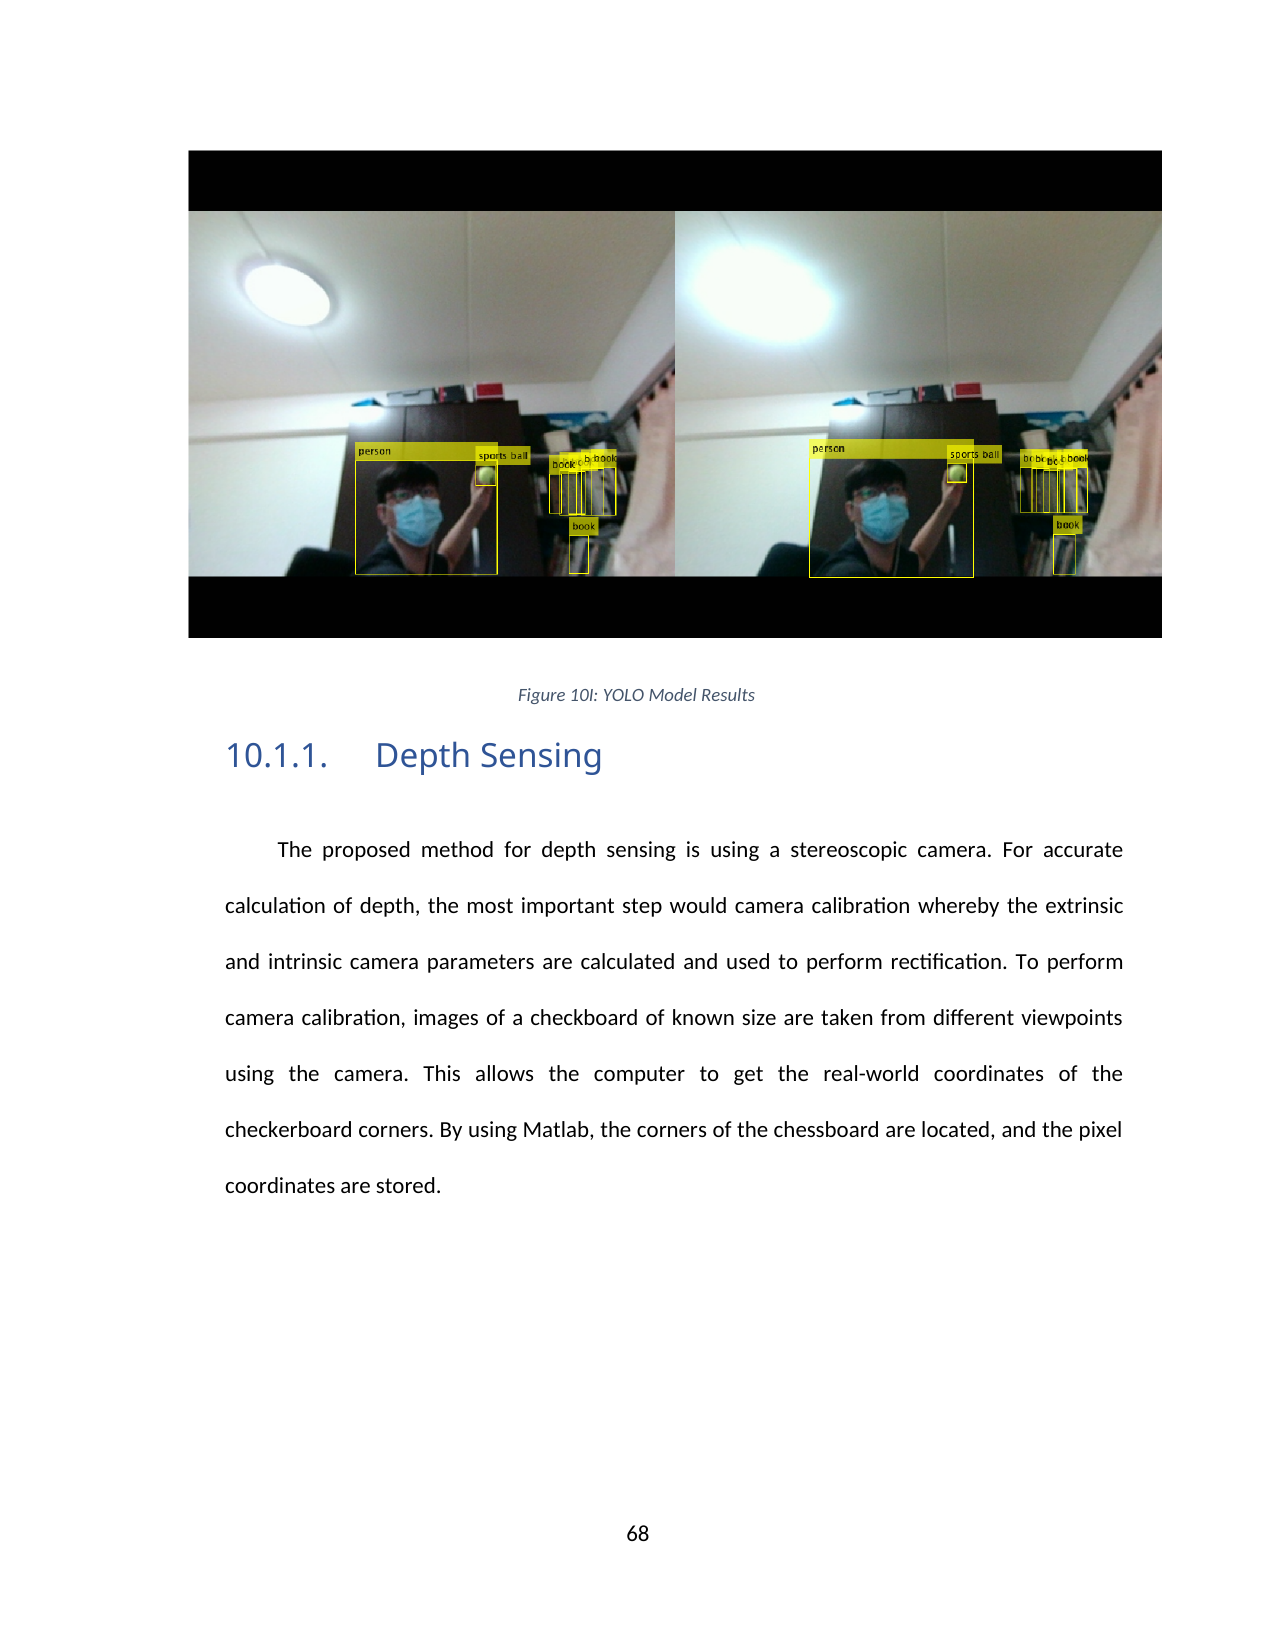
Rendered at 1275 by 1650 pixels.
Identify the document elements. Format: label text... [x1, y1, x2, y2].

text The proposed method for depth sensing is using a stereoscopic camera. For accurate calculation of depth, the most important step would camera calibration whereby the extrinsic and intrinsic camera parameters are calculated and used to perform rectification. To perform camera calibration, images of a checkboard of known size are taken from different viewpoints using the camera. This allows the computer to get the real-world coordinates of the checkerboard corners. By using Matlab, the corners of the chessboard are located, and the pixel coordinates are stored. [225, 835, 1125, 1199]
picture [187, 150, 1163, 639]
subtitle Depth Sensing [225, 731, 1125, 777]
text Figure 10I: YOLO Model Results [150, 683, 1125, 706]
